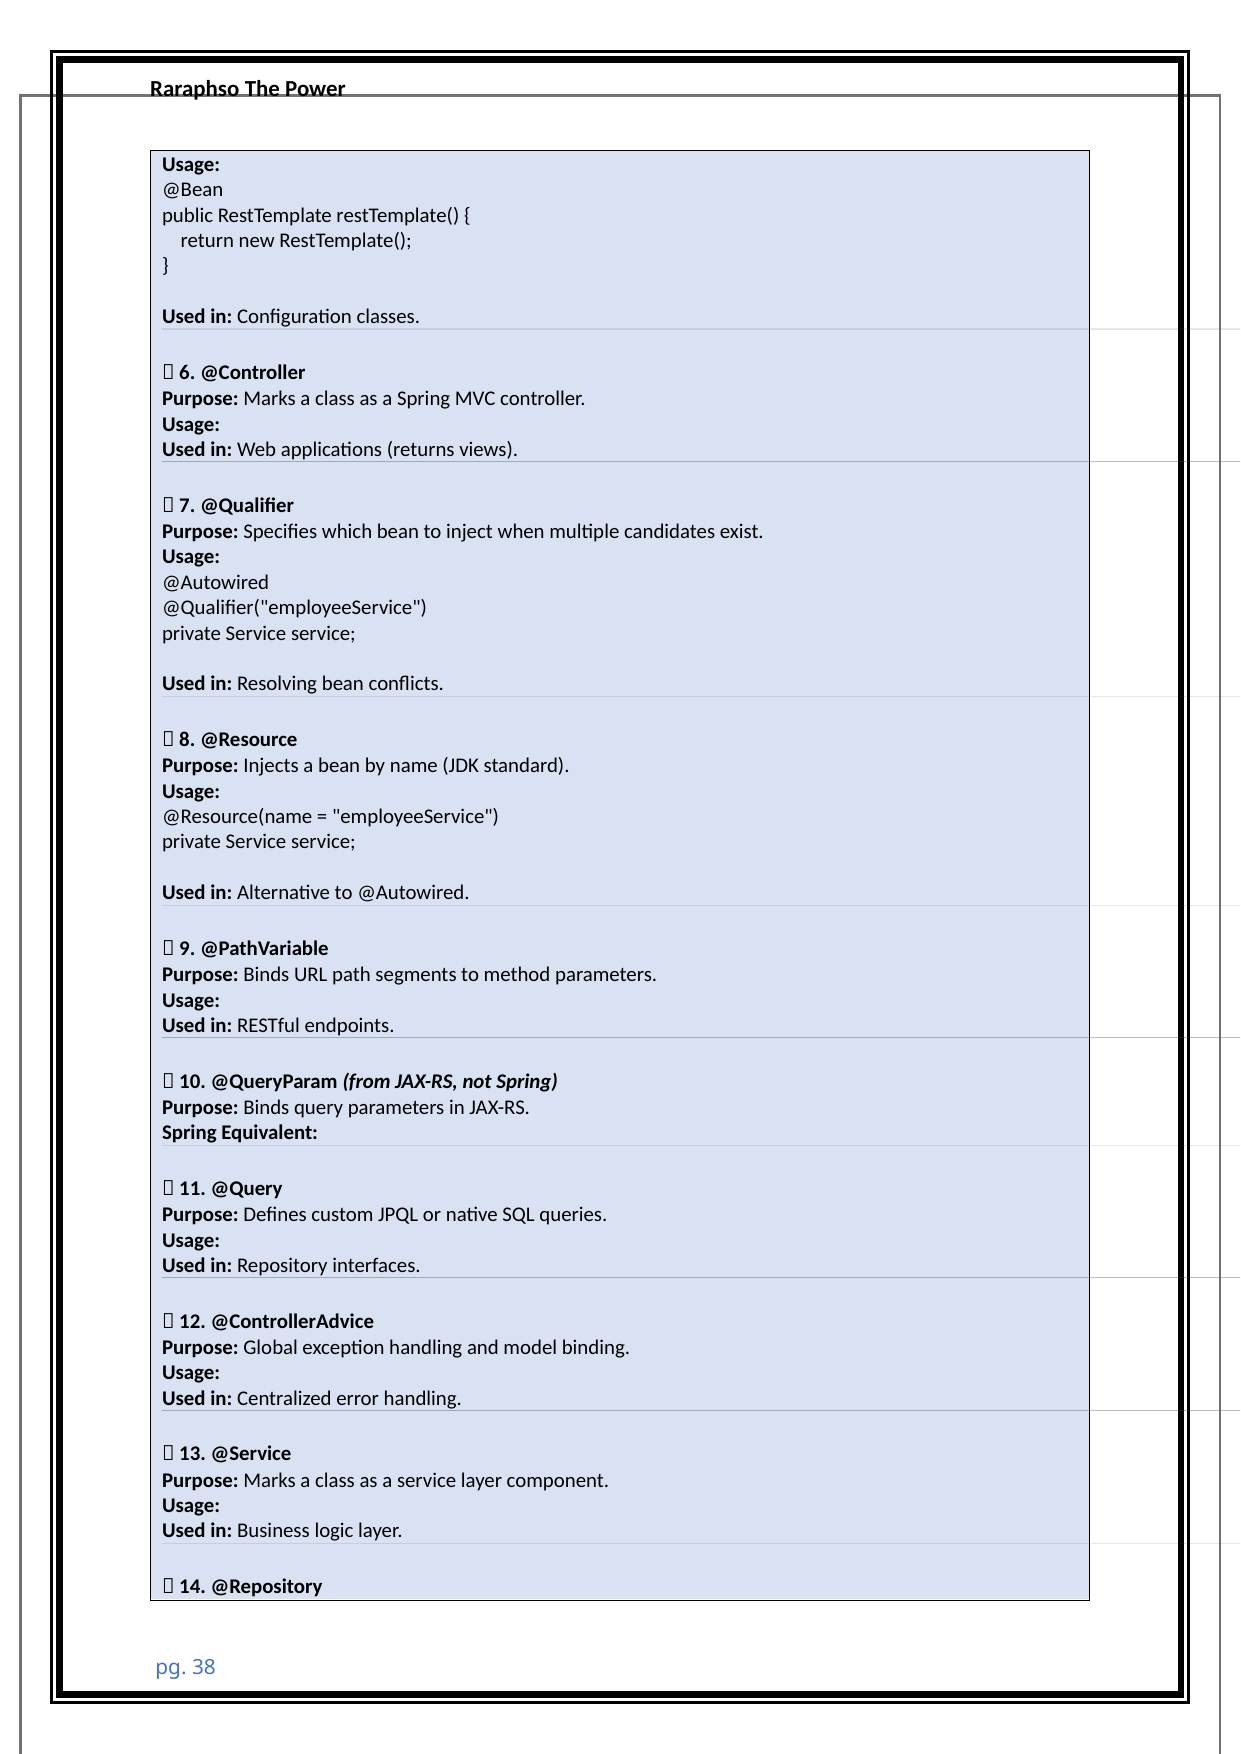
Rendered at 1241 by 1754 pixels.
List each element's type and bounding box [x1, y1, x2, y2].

table_header [151, 151, 1089, 1599]
